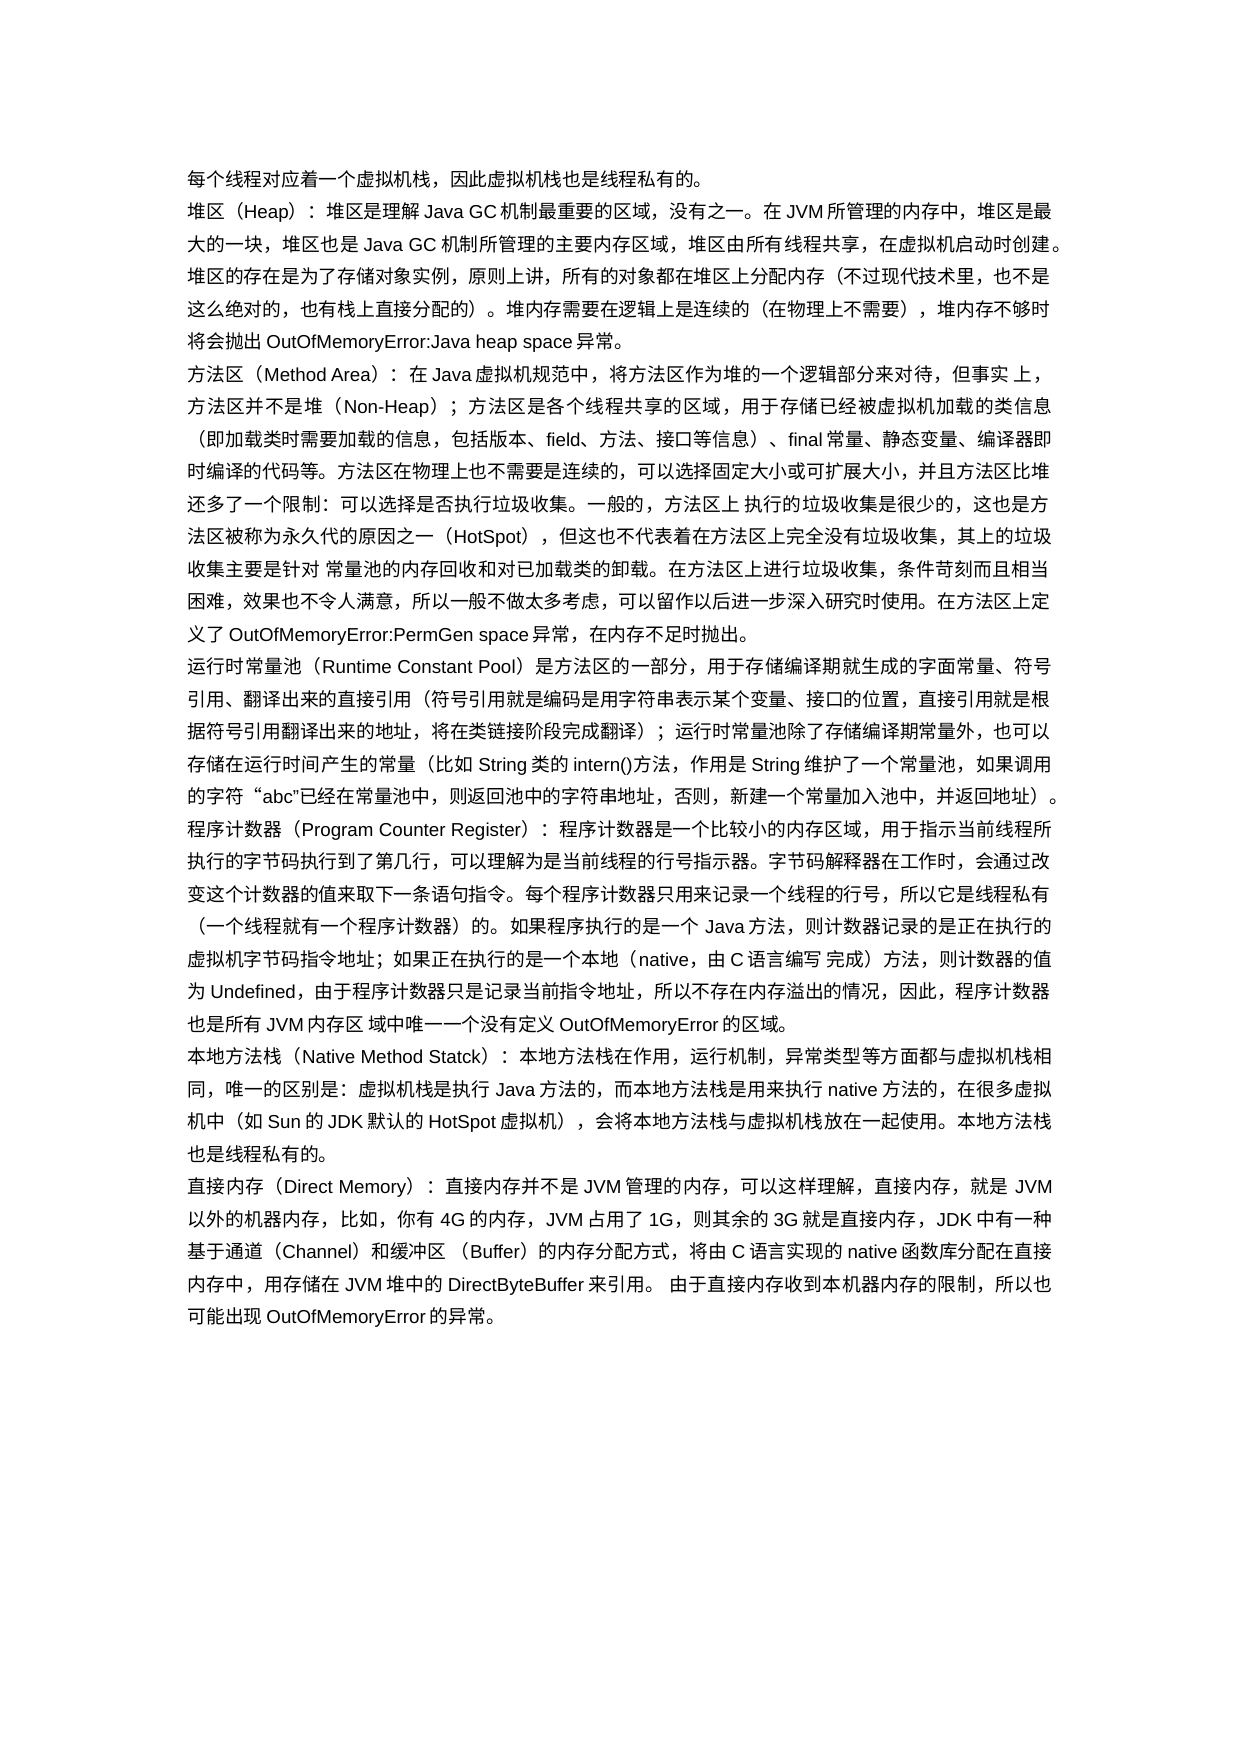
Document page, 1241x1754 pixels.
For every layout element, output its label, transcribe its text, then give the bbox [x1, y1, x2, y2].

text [187, 162, 1053, 194]
text 堆区（Heap）：堆区是理解Java GC机制最重要的区域，没有之一。在JVM所管理的内存中，堆区是最大的一块，堆区也是Java GC机制所管理的主要内存区域，堆区由所有线程共享，在虚拟机启动时创建。堆区的存在是为了存储对象实例，原则上讲，所有的对象都在堆区上分配内存（不过现代技术里，也不是这么绝对的，也有栈上直接分配的）。堆内存需要在逻辑上是连续的（在物理上不需要），堆内存不够时将会抛出OutOfMemoryError:Java heap space异常。 [187, 194, 1053, 357]
text 运行时常量池（Runtime Constant Pool）是方法区的一部分，用于存储编译期就生成的字面常量、符号引用、翻译出来的直接引用（符号引用就是编码是用字符串表示某个变量、接口的位置，直接引用就是根据符号引用翻译出来的地址，将在类链接阶段完成翻译）；运行时常量池除了存储编译期常量外，也可以存储在运行时间产生的常量（比如String类的intern()方法，作用是String维护了一个常量池，如果调用的字符“abc”已经在常量池中，则返回池中的字符串地址，否则，新建一个常量加入池中，并返回地址）。 [187, 649, 1053, 812]
text 直接内存（Direct Memory）：直接内存并不是JVM管理的内存，可以这样理解，直接内存，就是 JVM以外的机器内存，比如，你有4G的内存，JVM占用了1G，则其余的3G就是直接内存，JDK中有一种基于通道（Channel）和缓冲区 （Buffer）的内存分配方式，将由C语言实现的native函数库分配在直接内存中，用存储在JVM堆中的DirectByteBuffer来引用。 由于直接内存收到本机器内存的限制，所以也可能出现OutOfMemoryError的异常。 [187, 1169, 1053, 1332]
text 方法区（Method Area）：在Java虚拟机规范中，将方法区作为堆的一个逻辑部分来对待，但事实 上，方法区并不是堆（Non-Heap）；方法区是各个线程共享的区域，用于存储已经被虚拟机加载的类信息（即加载类时需要加载的信息，包括版本、field、方法、接口等信息）、final常量、静态变量、编译器即时编译的代码等。方法区在物理上也不需要是连续的，可以选择固定大小或可扩展大小，并且方法区比堆还多了一个限制：可以选择是否执行垃圾收集。一般的，方法区上 执行的垃圾收集是很少的，这也是方法区被称为永久代的原因之一（HotSpot），但这也不代表着在方法区上完全没有垃圾收集，其上的垃圾收集主要是针对 常量池的内存回收和对已加载类的卸载。在方法区上进行垃圾收集，条件苛刻而且相当困难，效果也不令人满意，所以一般不做太多考虑，可以留作以后进一步深入研究时使用。在方法区上定义了OutOfMemoryError:PermGen space异常，在内存不足时抛出。 [187, 357, 1053, 649]
text 程序计数器（Program Counter Register）：程序计数器是一个比较小的内存区域，用于指示当前线程所执行的字节码执行到了第几行，可以理解为是当前线程的行号指示器。字节码解释器在工作时，会通过改变这个计数器的值来取下一条语句指令。每个程序计数器只用来记录一个线程的行号，所以它是线程私有（一个线程就有一个程序计数器）的。如果程序执行的是一个Java方法，则计数器记录的是正在执行的虚拟机字节码指令地址；如果正在执行的是一个本地（native，由C语言编写 完成）方法，则计数器的值为Undefined，由于程序计数器只是记录当前指令地址，所以不存在内存溢出的情况，因此，程序计数器也是所有JVM内存区 域中唯一一个没有定义OutOfMemoryError的区域。 [187, 812, 1053, 1039]
text 本地方法栈（Native Method Statck）：本地方法栈在作用，运行机制，异常类型等方面都与虚拟机栈相同，唯一的区别是：虚拟机栈是执行Java方法的，而本地方法栈是用来执行native方法的，在很多虚拟机中（如Sun的JDK默认的HotSpot虚拟机），会将本地方法栈与虚拟机栈放在一起使用。本地方法栈也是线程私有的。 [187, 1039, 1053, 1169]
